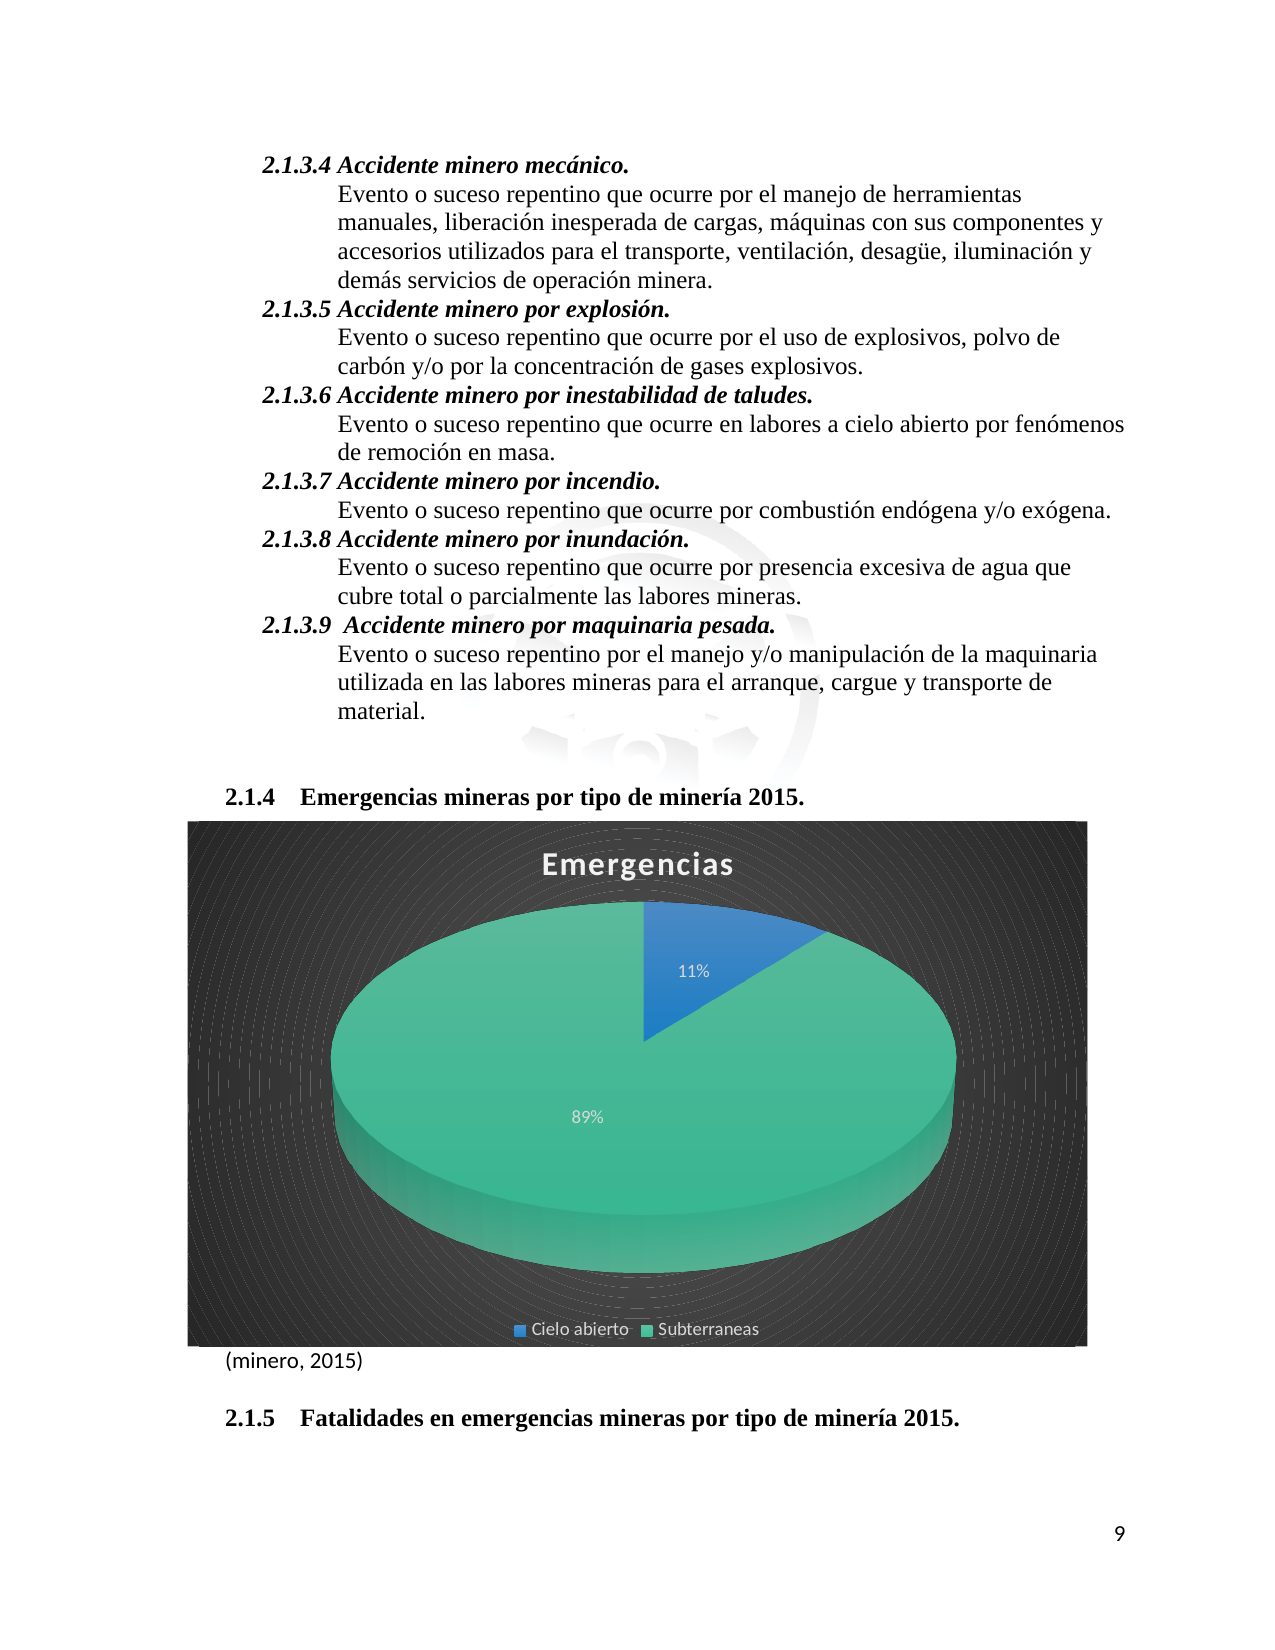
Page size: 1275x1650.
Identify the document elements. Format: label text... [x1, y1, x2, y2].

list Evento o suceso repentino que ocurre por el uso de explosivos, polvo de carbón y/o por la concentración de gases explosivos. [337, 322, 1125, 380]
list Accidente minero por maquinaria pesada. [262, 610, 1125, 639]
list Accidente minero por inestabilidad de taludes. [262, 380, 1125, 409]
list Evento o suceso repentino que ocurre por presencia excesiva de agua que cubre total o parcialmente las labores mineras. [337, 552, 1125, 610]
list Fatalidades en emergencias mineras por tipo de minería 2015. [225, 1403, 1125, 1432]
list Emergencias mineras por tipo de minería 2015. [225, 782, 1125, 811]
list Accidente minero por explosión. [262, 294, 1125, 322]
list Evento o suceso repentino por el manejo y/o manipulación de la maquinaria utilizada en las labores mineras para el arranque, cargue y transporte de material. [337, 639, 1125, 725]
list Evento o suceso repentino que ocurre en labores a cielo abierto por fenómenos de remoción en masa. [337, 409, 1125, 466]
list Evento o suceso repentino que ocurre por combustión endógena y/o exógena. [337, 495, 1125, 524]
list Accidente minero por incendio. [262, 466, 1125, 495]
list Accidente minero por inundación. [262, 524, 1125, 552]
list Accidente minero mecánico. [262, 150, 1125, 179]
list Evento o suceso repentino que ocurre por el manejo de herramientas manuales, liberación inesperada de cargas, máquinas con sus componentes y accesorios utilizados para el transporte, ventilación, desagüe, iluminación y demás servicios de operación minera. [337, 179, 1125, 294]
